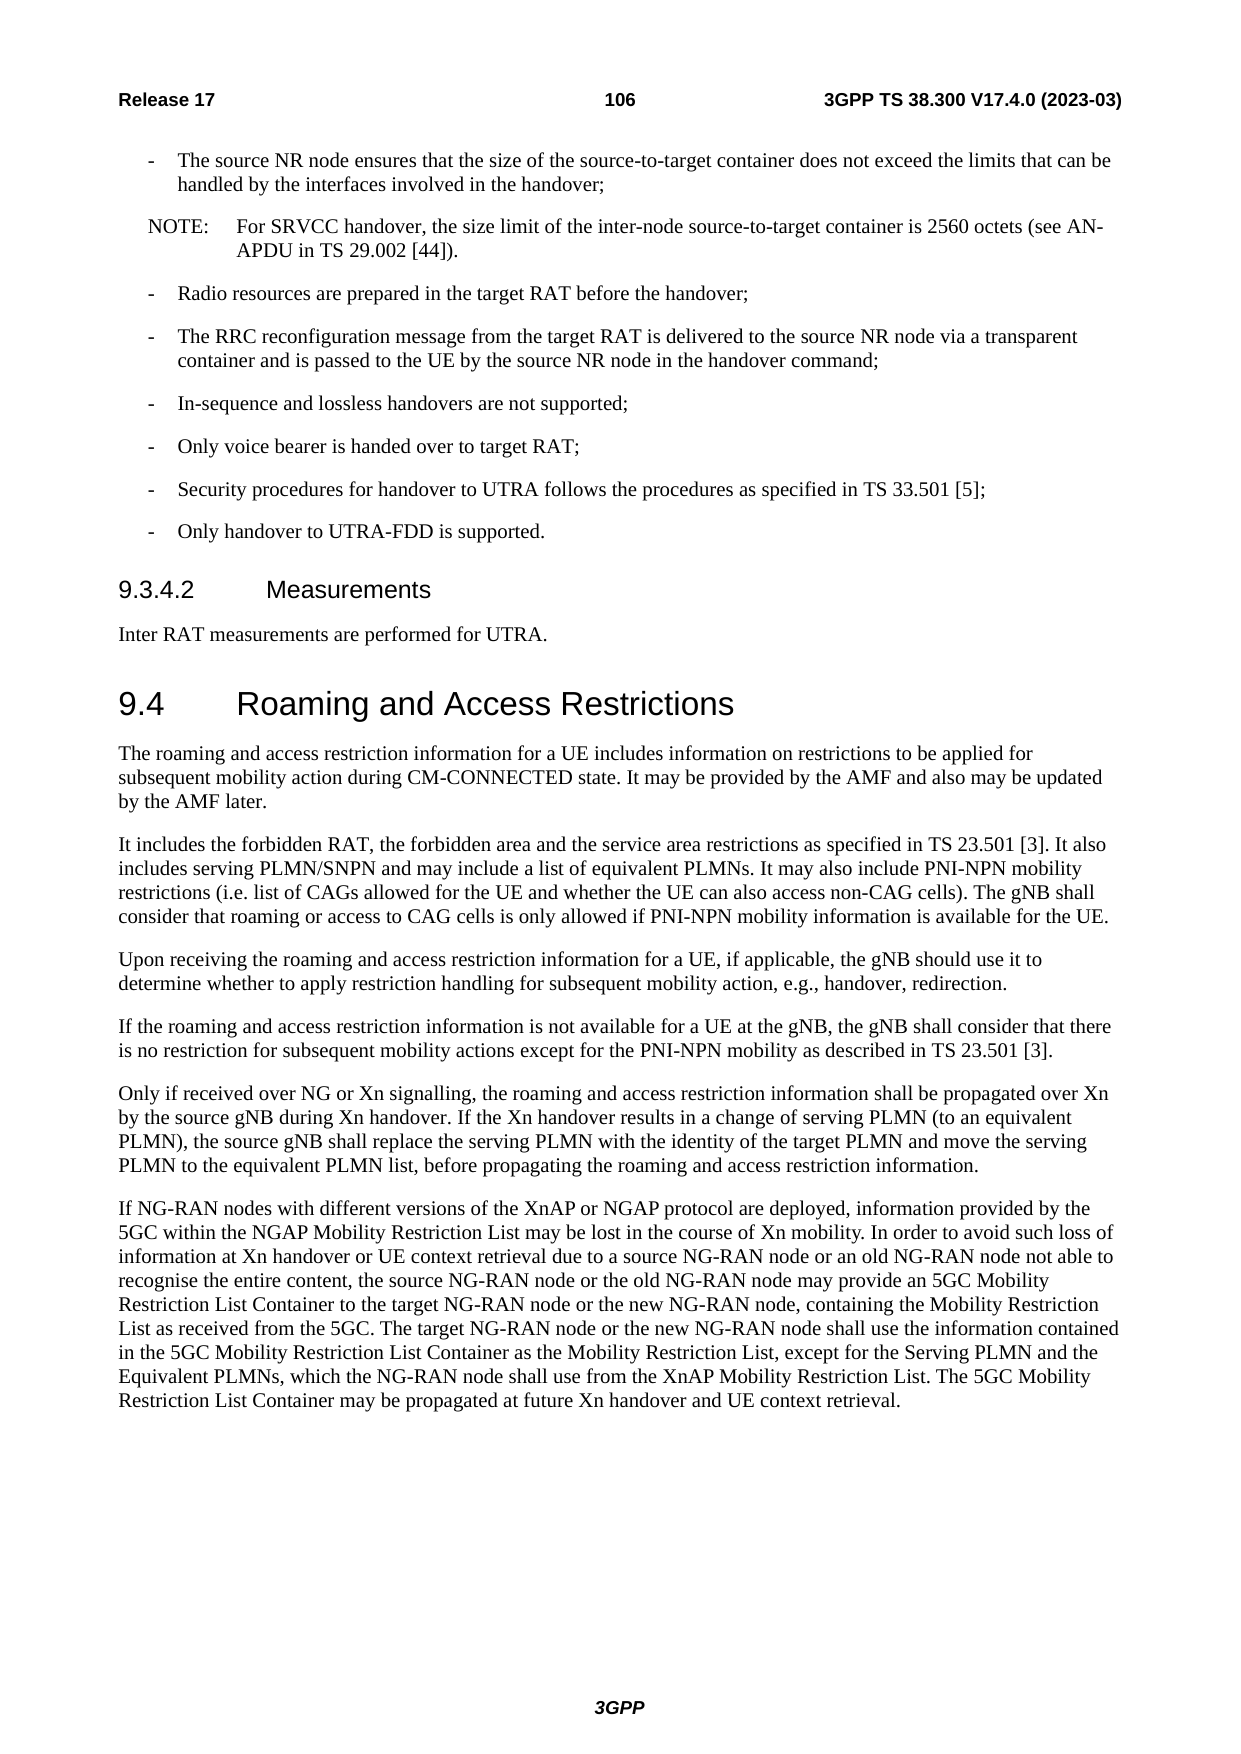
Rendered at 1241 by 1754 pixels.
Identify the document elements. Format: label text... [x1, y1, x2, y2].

text If the roaming and access restriction information is not available for a UE at the gNB, the gNB shall consider that there is no restriction for subsequent mobility actions except for the PNI-NPN mobility as described in TS 23.501 [3]. [118, 1014, 1122, 1062]
text Only if received over NG or Xn signalling, the roaming and access restriction information shall be propagated over Xn by the source gNB during Xn handover. If the Xn handover results in a change of serving PLMN (to an equivalent PLMN), the source gNB shall replace the serving PLMN with the identity of the target PLMN and move the serving PLMN to the equivalent PLMN list, before propagating the roaming and access restriction information. [118, 1081, 1122, 1177]
text Upon receiving the roaming and access restriction information for a UE, if applicable, the gNB should use it to determine whether to apply restriction handling for subsequent mobility action, e.g., handover, redirection. [118, 947, 1122, 995]
text - The RRC reconfiguration message from the target RAT is delivered to the source NR node via a transparent container and is passed to the UE by the source NR node in the handover command; [148, 324, 1122, 372]
text - In-sequence and lossless handovers are not supported; [148, 391, 1122, 415]
subtitle 9.4 Roaming and Access Restrictions [118, 684, 1122, 722]
text - The source NR node ensures that the size of the source-to-target container does not exceed the limits that can be handled by the interfaces involved in the handover; [148, 147, 1122, 196]
text Inter RAT measurements are performed for UTRA. [118, 622, 1122, 646]
text NOTE: For SRVCC handover, the size limit of the inter-node source-to-target container is 2560 octets (see AN-APDU in TS 29.002 [44]). [148, 214, 1122, 262]
text It includes the forbidden RAT, the forbidden area and the service area restrictions as specified in TS 23.501 [3]. It also includes serving PLMN/SNPN and may include a list of equivalent PLMNs. It may also include PNI-NPN mobility restrictions (i.e. list of CAGs allowed for the UE and whether the UE can also access non-CAG cells). The gNB shall consider that roaming or access to CAG cells is only allowed if PNI-NPN mobility information is available for the UE. [118, 832, 1122, 928]
subtitle 9.3.4.2 Measurements [118, 575, 1122, 603]
text The roaming and access restriction information for a UE includes information on restrictions to be applied for subsequent mobility action during CM-CONNECTED state. It may be provided by the AMF and also may be updated by the AMF later. [118, 741, 1122, 813]
text - Security procedures for handover to UTRA follows the procedures as specified in TS 33.501 [5]; [148, 477, 1122, 501]
text If NG-RAN nodes with different versions of the XnAP or NGAP protocol are deployed, information provided by the 5GC within the NGAP Mobility Restriction List may be lost in the course of Xn mobility. In order to avoid such loss of information at Xn handover or UE context retrieval due to a source NG-RAN node or an old NG-RAN node not able to recognise the entire content, the source NG-RAN node or the old NG-RAN node may provide an 5GC Mobility Restriction List Container to the target NG-RAN node or the new NG-RAN node, containing the Mobility Restriction List as received from the 5GC. The target NG-RAN node or the new NG-RAN node shall use the information contained in the 5GC Mobility Restriction List Container as the Mobility Restriction List, except for the Serving PLMN and the Equivalent PLMNs, which the NG-RAN node shall use from the XnAP Mobility Restriction List. The 5GC Mobility Restriction List Container may be propagated at future Xn handover and UE context retrieval. [118, 1196, 1122, 1412]
text - Radio resources are prepared in the target RAT before the handover; [148, 281, 1122, 305]
text - Only handover to UTRA-FDD is supported. [148, 519, 1122, 543]
text - Only voice bearer is handed over to target RAT; [148, 434, 1122, 458]
